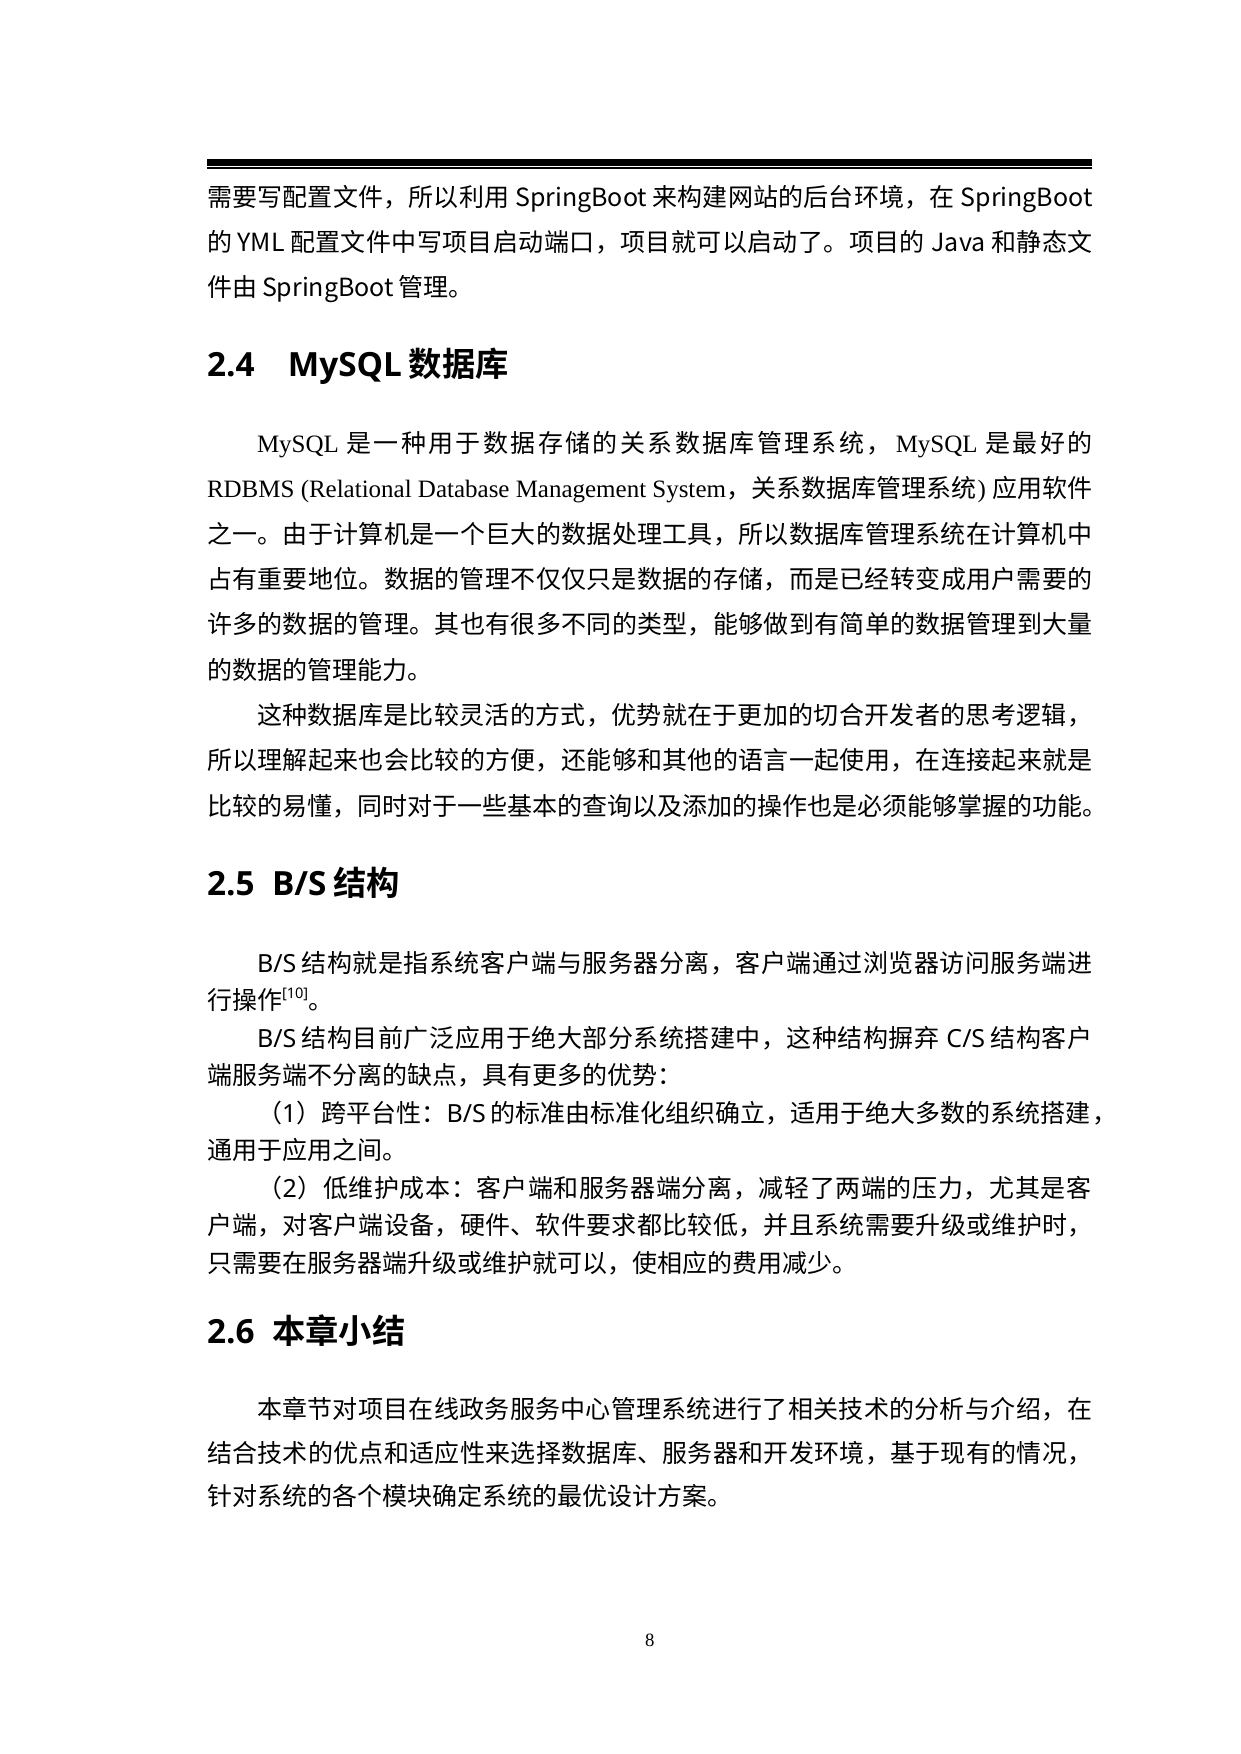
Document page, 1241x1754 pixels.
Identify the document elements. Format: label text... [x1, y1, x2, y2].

text MySQL是一种用于数据存储的关系数据库管理系统，MySQL是最好的 RDBMS (Relational Database Management System，关系数据库管理系统) 应用软件之一。由于计算机是一个巨大的数据处理工具，所以数据库管理系统在计算机中占有重要地位。数据的管理不仅仅只是数据的存储，而是已经转变成用户需要的许多的数据的管理。其也有很多不同的类型，能够做到有简单的数据管理到大量的数据的管理能力。 [207, 424, 1092, 686]
text 本章节对项目在线政务服务中心管理系统进行了相关技术的分析与介绍，在结合技术的优点和适应性来选择数据库、服务器和开发环境，基于现有的情况，针对系统的各个模块确定系统的最优设计方案。 [207, 1390, 1092, 1513]
text （2）低维护成本：客户端和服务器端分离，减轻了两端的压力，尤其是客户端，对客户端设备，硬件、软件要求都比较低，并且系统需要升级或维护时，只需要在服务器端升级或维护就可以，使相应的费用减少。 [207, 1167, 1092, 1279]
text B/S结构就是指系统客户端与服务器分离，客户端通过浏览器访问服务端进行操作[10]。 [207, 942, 1092, 1017]
text 这种数据库是比较灵活的方式，优势就在于更加的切合开发者的思考逻辑，所以理解起来也会比较的方便，还能够和其他的语言一起使用，在连接起来就是比较的易懂，同时对于一些基本的查询以及添加的操作也是必须能够掌握的功能。 [207, 696, 1092, 822]
subtitle 2.5 B/S结构 [207, 856, 1092, 905]
subtitle 2.4 MySQL数据库 [207, 338, 1092, 387]
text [207, 177, 1092, 304]
text B/S结构目前广泛应用于绝大部分系统搭建中，这种结构摒弃C/S结构客户端服务端不分离的缺点，具有更多的优势： [207, 1017, 1092, 1092]
text （1）跨平台性：B/S的标准由标准化组织确立，适用于绝大多数的系统搭建，通用于应用之间。 [207, 1092, 1092, 1167]
subtitle 2.6 本章小结 [207, 1304, 1092, 1353]
